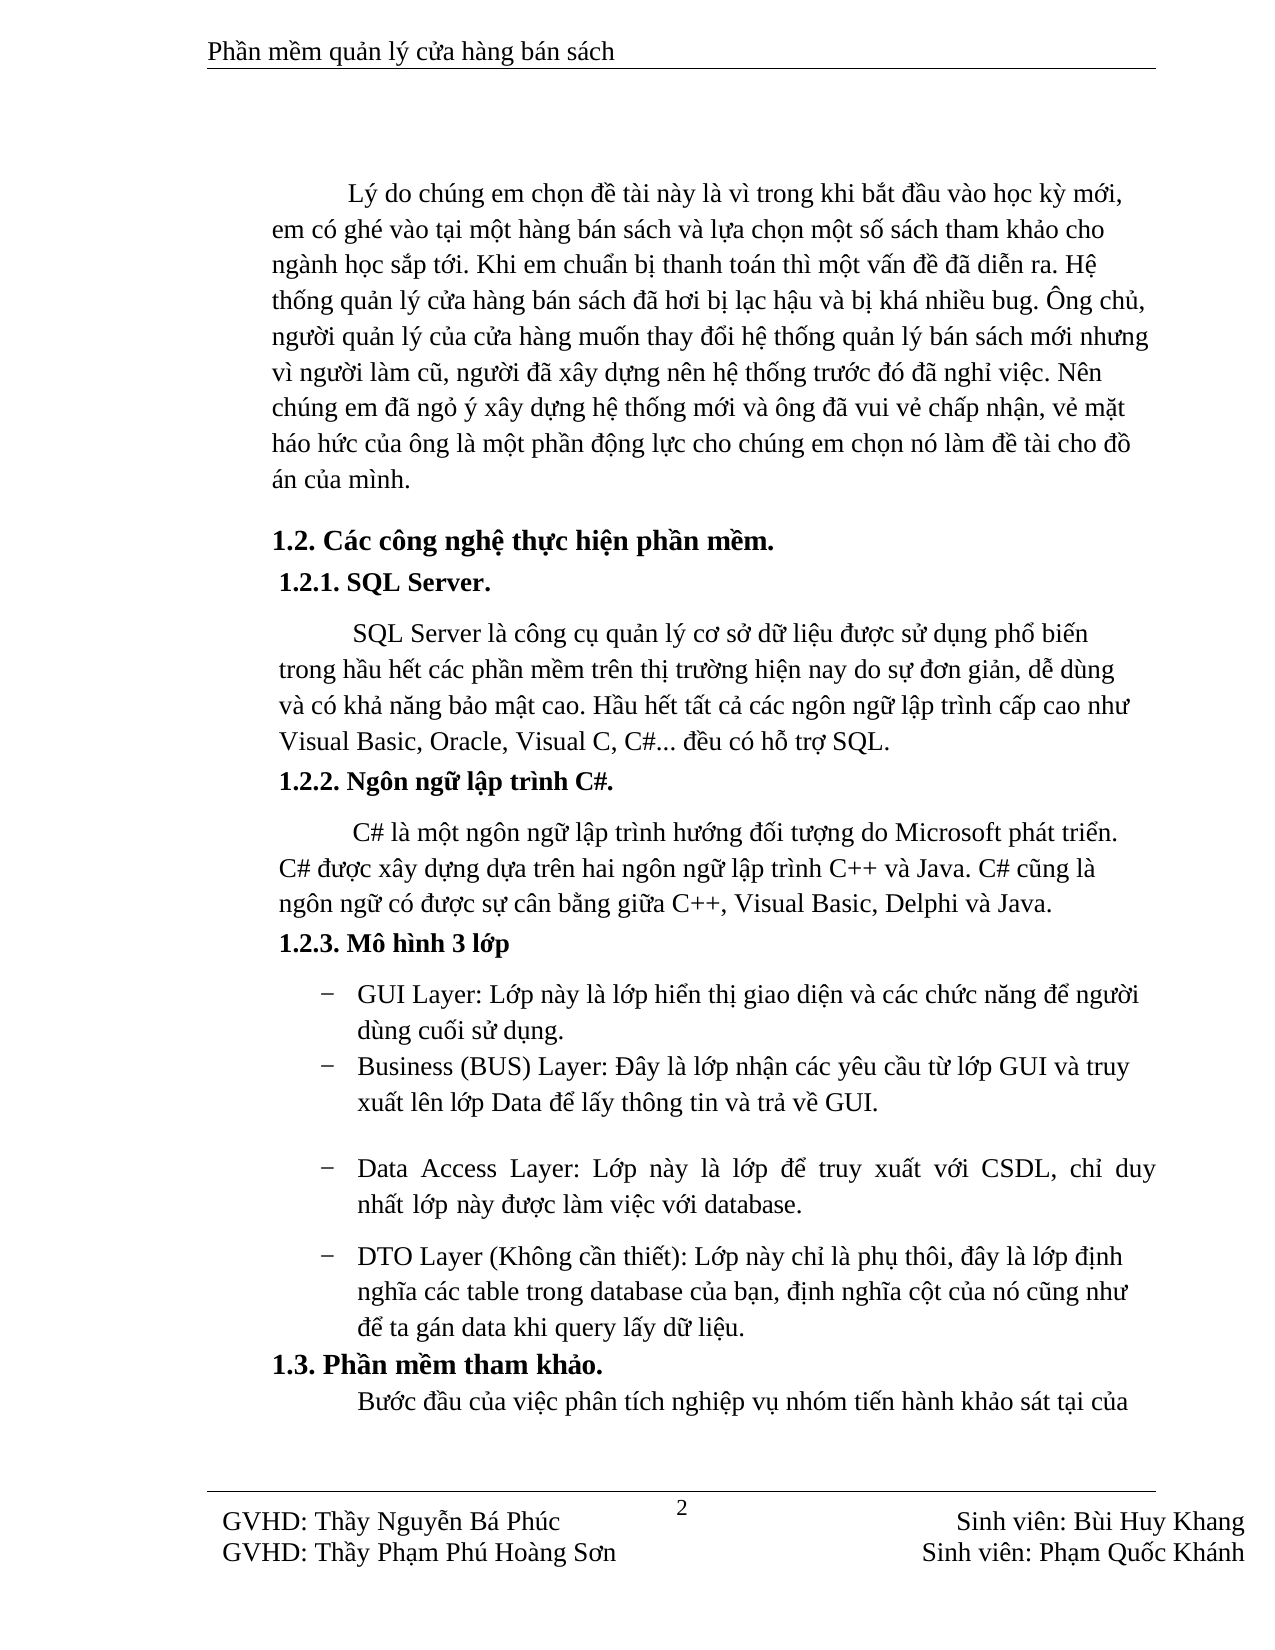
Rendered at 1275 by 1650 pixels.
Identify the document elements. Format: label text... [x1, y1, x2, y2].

list GUI Layer: Lớp này là lớp hiển thị giao diện và các chức năng để người dùng cuối sử dụng. [319, 978, 1143, 1045]
list Business (BUS) Layer: Đây là lớp nhận các yêu cầu từ lớp GUI và truy xuất lên lớp Data để lấy thông tin và trả về GUI. [319, 1050, 1156, 1117]
subtitle Các công nghệ thực hiện phần mềm. [272, 523, 1156, 557]
list DTO Layer (Không cần thiết): Lớp này chỉ là phụ thôi, đây là lớp định nghĩa các table trong database của bạn, định nghĩa cột của nó cũng như để ta gán data khi query lấy dữ liệu. [319, 1239, 1143, 1342]
text C# là một ngôn ngữ lập trình hướng đối tượng do Microsoft phát triển. C# được xây dựng dựa trên hai ngôn ngữ lập trình C++ và Java. C# cũng là ngôn ngữ có được sự cân bằng giữa C++, Visual Basic, Delphi và Java. [279, 816, 1143, 919]
text SQL Server là công cụ quản lý cơ sở dữ liệu được sử dụng phổ biến trong hầu hết các phần mềm trên thị trường hiện nay do sự đơn giản, dễ dùng và có khả năng bảo mật cao. Hầu hết tất cả các ngôn ngữ lập trình cấp cao như Visual Basic, Oracle, Visual C, C#... đều có hỗ trợ SQL. [279, 618, 1143, 756]
subtitle Mô hình 3 lớp [279, 927, 1156, 958]
subtitle SQL Server. [279, 566, 1156, 597]
text Lý do chúng em chọn đề tài này là vì trong khi bắt đầu vào học kỳ mới, em có ghé vào tại một hàng bán sách và lựa chọn một số sách tham khảo cho ngành học sắp tới. Khi em chuẩn bị thanh toán thì một vấn đề đã diễn ra. Hệ thống quản lý cửa hàng bán sách đã hơi bị lạc hậu và bị khá nhiều bug. Ông chủ, người quản lý của cửa hàng muốn thay đổi hệ thống quản lý bán sách mới nhưng vì người làm cũ, người đã xây dựng nên hệ thống trước đó đã nghỉ việc. Nên chúng em đã ngỏ ý xây dựng hệ thống mới và ông đã vui vẻ chấp nhận, vẻ mặt háo hức của ông là một phần động lực cho chúng em chọn nó làm đề tài cho đồ án của mình. [272, 177, 1156, 494]
list Data Access Layer: Lớp này là lớp để truy xuất với CSDL, chỉ duy nhất lớp này được làm việc với database. [319, 1152, 1156, 1219]
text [319, 1385, 1156, 1416]
subtitle Phần mềm tham khảo. [272, 1347, 1156, 1380]
subtitle Ngôn ngữ lập trình C#. [279, 765, 1156, 796]
